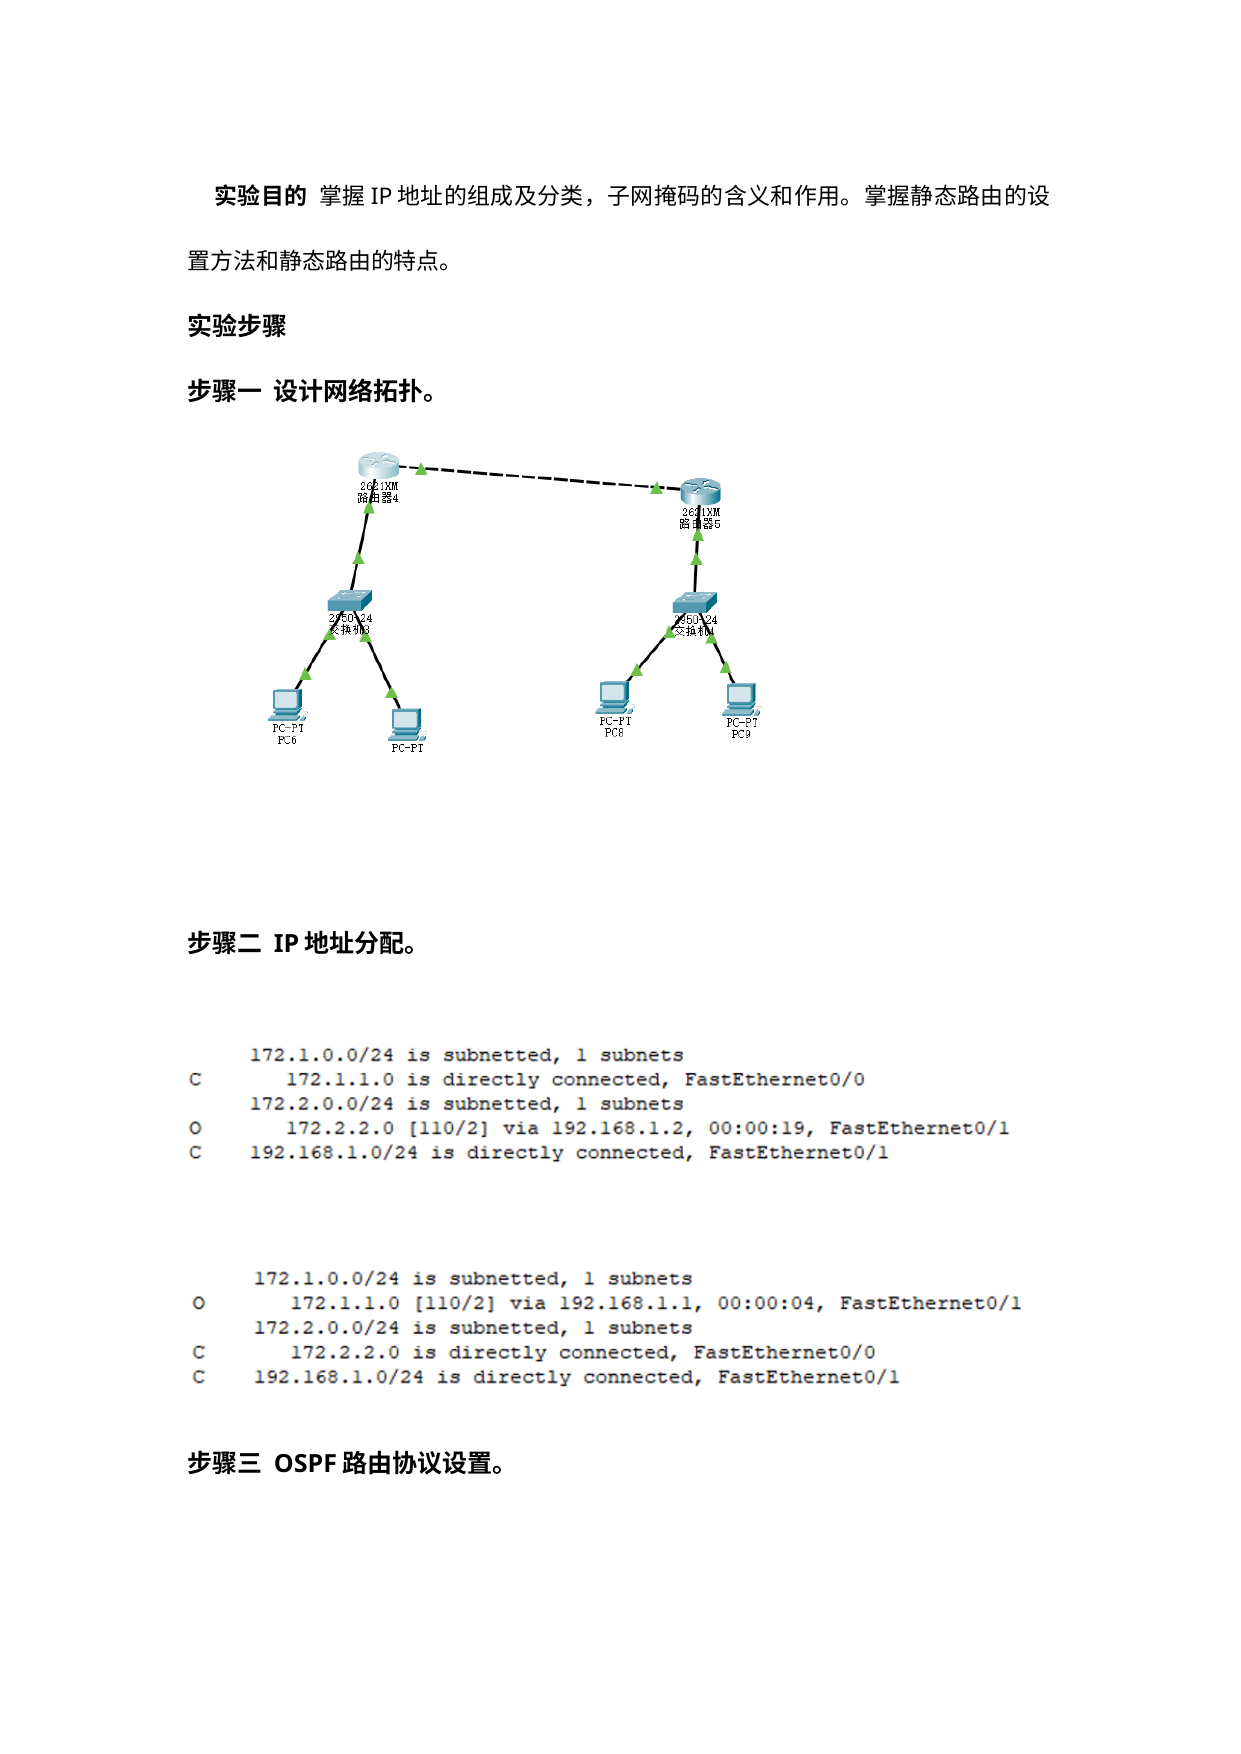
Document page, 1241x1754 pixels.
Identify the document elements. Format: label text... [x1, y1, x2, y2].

picture [187, 1267, 1053, 1401]
picture [187, 422, 818, 755]
text 实验步骤 [187, 292, 1053, 357]
picture [187, 1039, 1037, 1179]
text 步骤三 OSPF路由协议设置。 [187, 1429, 1053, 1494]
text 步骤二 IP地址分配。 [187, 909, 1053, 974]
text 实验目的 掌握IP地址的组成及分类，子网掩码的含义和作用。掌握静态路由的设置方法和静态路由的特点。 [187, 162, 1053, 292]
text 步骤一 设计网络拓扑。 [187, 357, 1053, 422]
